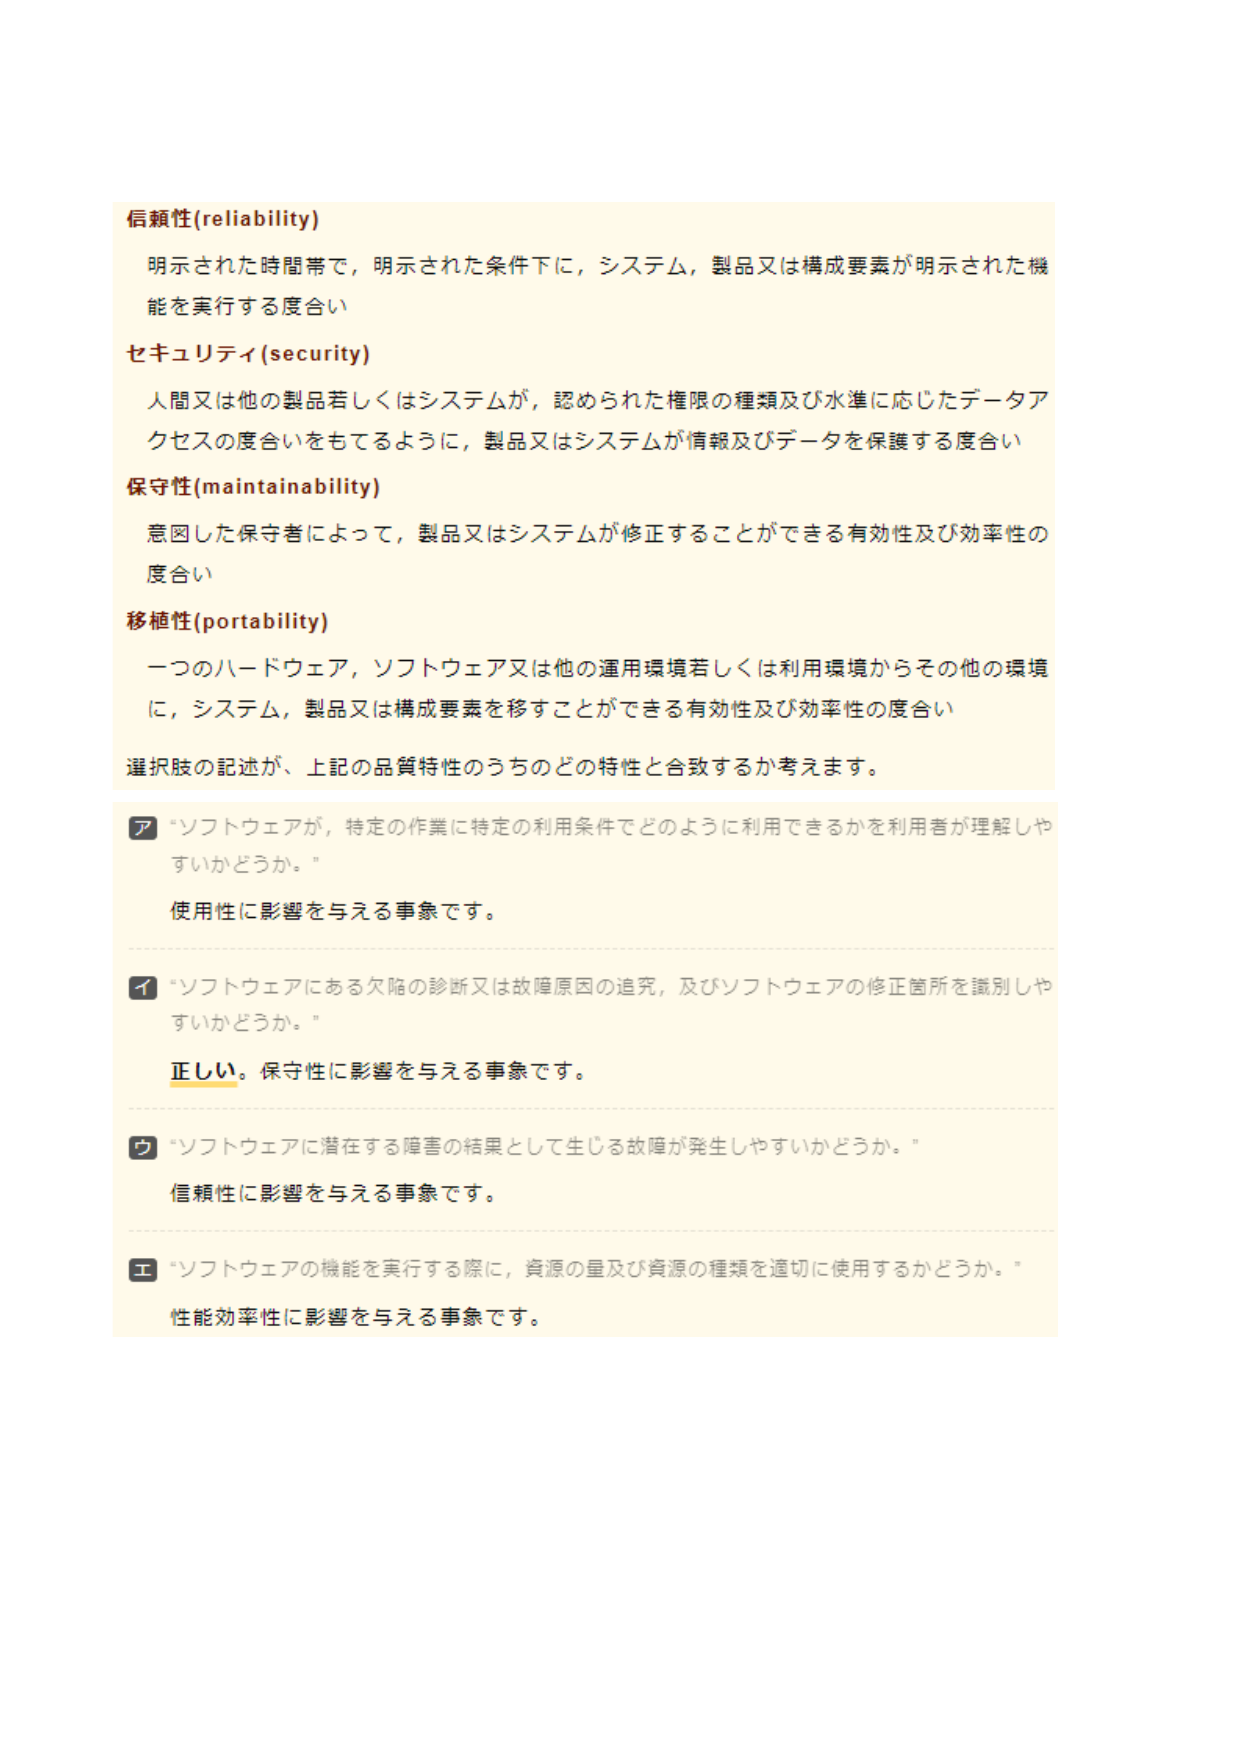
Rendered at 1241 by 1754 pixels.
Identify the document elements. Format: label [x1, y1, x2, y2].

picture [112, 202, 1055, 790]
picture [112, 802, 1058, 1337]
